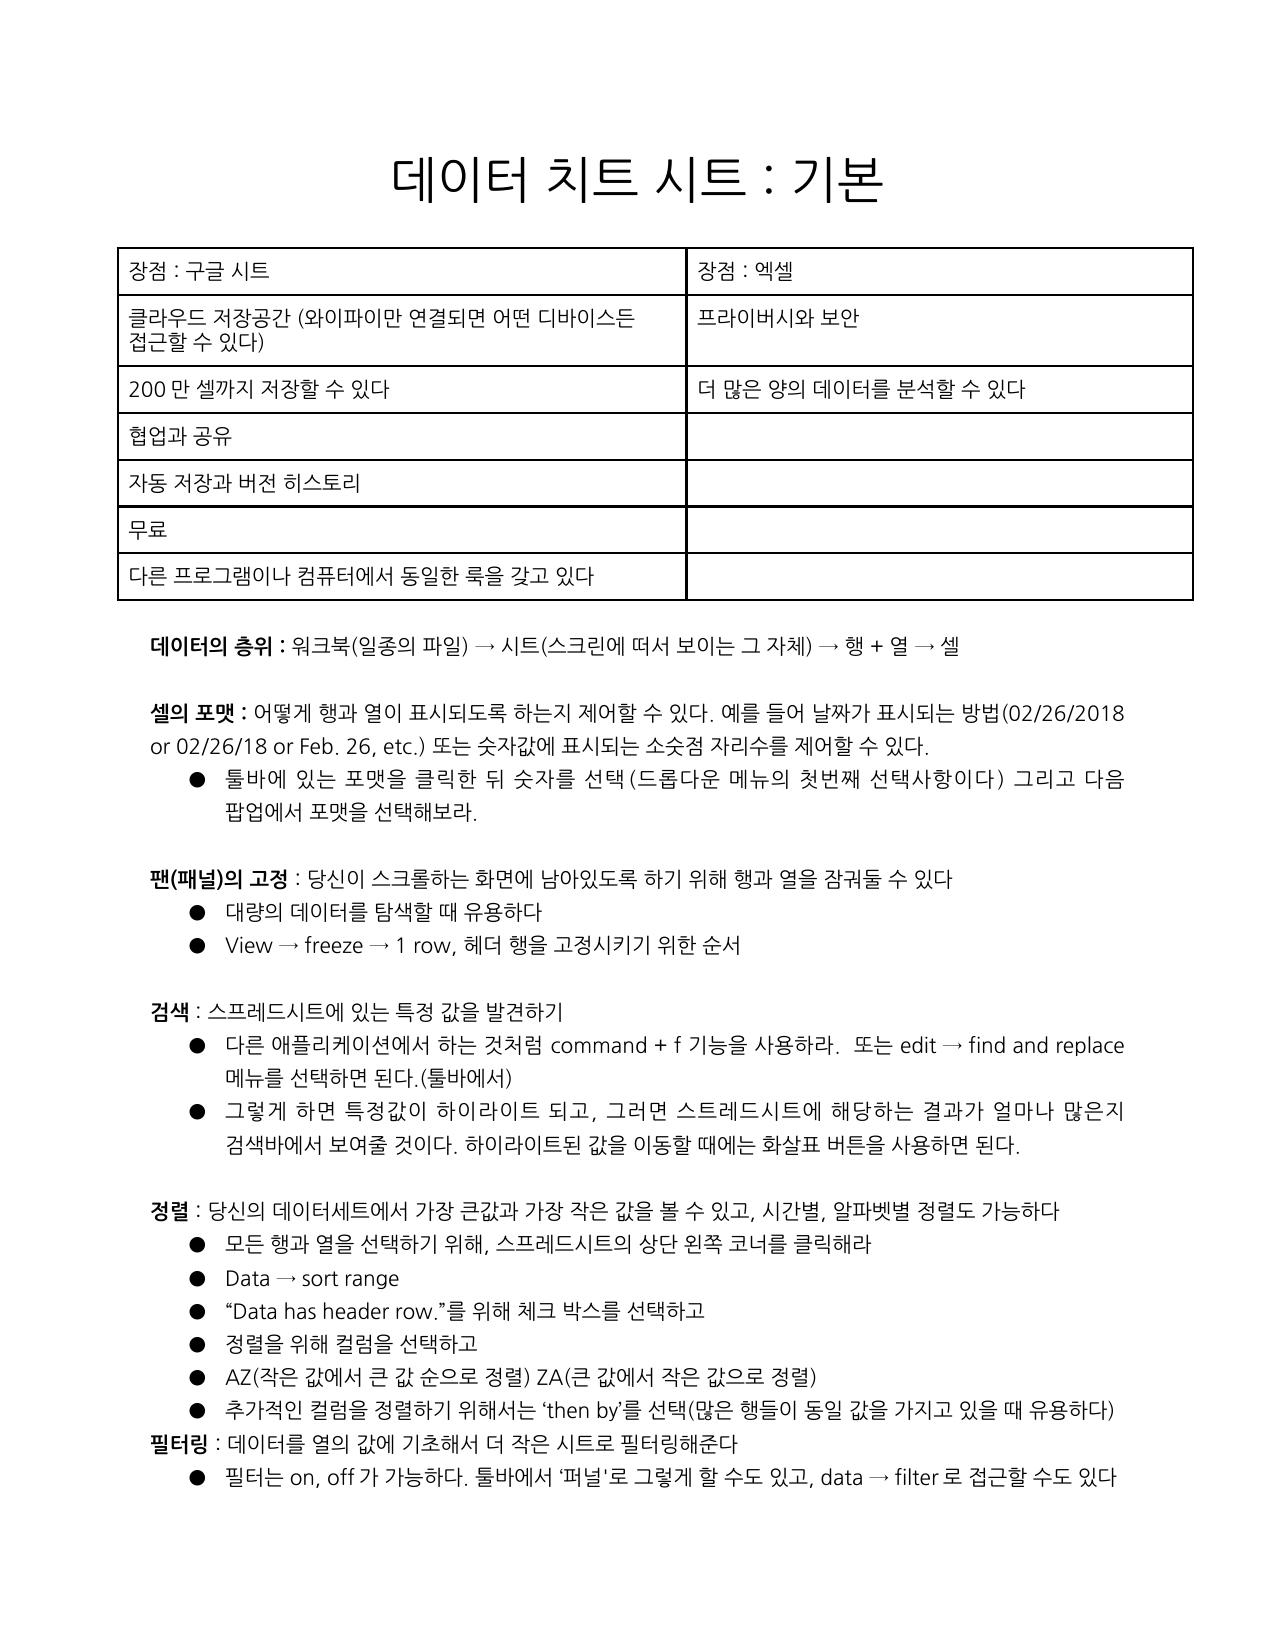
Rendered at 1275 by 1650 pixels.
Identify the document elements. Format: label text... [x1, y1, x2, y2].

text 팬(패널)의 고정 : 당신이 스크롤하는 화면에 남아있도록 하기 위해 행과 열을 잠궈둘 수 있다 [150, 867, 1125, 891]
table_cell 200만 셀까지 저장할 수 있다 [119, 367, 685, 412]
list Data → sort range [187, 1266, 1125, 1290]
table_cell 다른 프로그램이나 컴퓨터에서 동일한 룩을 갖고 있다 [119, 554, 685, 599]
list 필터는 on, off가 가능하다. 툴바에서 ‘퍼널'로 그렇게 할 수도 있고, data → filter로 접근할 수도 있다 [187, 1465, 1125, 1489]
table_cell [688, 508, 1192, 552]
table_cell 더 많은 양의 데이터를 분석할 수 있다 [688, 367, 1192, 412]
list “Data has header row.”를 위해 체크 박스를 선택하고 [187, 1299, 1125, 1323]
text 셀의 포맷 : 어떻게 행과 열이 표시되도록 하는지 제어할 수 있다. 예를 들어 날짜가 표시되는 방법(02/26/2018 or 02/26/18 or Feb. 26, etc.) 또는 숫자값에 표시되는 소숫점 자리수를 제어할 수 있다. [150, 701, 1125, 758]
table_cell 자동 저장과 버전 히스토리 [119, 461, 685, 505]
list View → freeze → 1 row, 헤더 행을 고정시키기 위한 순서 [187, 933, 1125, 957]
table_cell [688, 554, 1192, 599]
list 그렇게 하면 특정값이 하이라이트 되고, 그러면 스트레드시트에 해당하는 결과가 얼마나 많은지 검색바에서 보여줄 것이다. 하이라이트된 값을 이동할 때에는 화살표 버튼을 사용하면 된다. [187, 1099, 1125, 1157]
table_header 장점 : 엑셀 [688, 249, 1192, 294]
table_cell 무료 [119, 508, 685, 552]
table_cell [688, 461, 1192, 505]
list 툴바에 있는 포맷을 클릭한 뒤 숫자를 선택(드롭다운 메뉴의 첫번째 선택사항이다) 그리고 다음 팝업에서 포맷을 선택해보라. [187, 767, 1125, 824]
list 추가적인 컬럼을 정렬하기 위해서는 ‘then by’를 선택(많은 행들이 동일 값을 가지고 있을 때 유용하다) [187, 1399, 1125, 1423]
text 데이터의 층위 : 워크북(일종의 파일) → 시트(스크린에 떠서 보이는 그 자체) → 행 + 열 → 셀 [150, 634, 1125, 658]
list 대량의 데이터를 탐색할 때 유용하다 [187, 900, 1125, 924]
text 정렬 : 당신의 데이터세트에서 가장 큰값과 가장 작은 값을 볼 수 있고, 시간별, 알파벳별 정렬도 가능하다 [150, 1199, 1125, 1223]
list 정렬을 위해 컬럼을 선택하고 [187, 1332, 1125, 1356]
table_cell 클라우드 저장공간 (와이파이만 연결되면 어떤 디바이스든 접근할 수 있다) [119, 296, 685, 365]
table_cell 프라이버시와 보안 [688, 296, 1192, 365]
text 필터링 : 데이터를 열의 값에 기초해서 더 작은 시트로 필터링해준다 [150, 1432, 1125, 1456]
table_cell [688, 414, 1192, 458]
text 검색 : 스프레드시트에 있는 특정 값을 발견하기 [150, 1000, 1125, 1024]
title 데이터 치트 시트 : 기본 [150, 150, 1125, 207]
list AZ(작은 값에서 큰 값 순으로 정렬) ZA(큰 값에서 작은 값으로 정렬) [187, 1365, 1125, 1389]
list 모든 행과 열을 선택하기 위해, 스프레드시트의 상단 왼쪽 코너를 클릭해라 [187, 1232, 1125, 1256]
table_cell 협업과 공유 [119, 414, 685, 458]
list 다른 애플리케이션에서 하는 것처럼 command + f 기능을 사용하라. 또는 edit → find and replace 메뉴를 선택하면 된다.(툴바에서) [187, 1033, 1125, 1090]
table_header 장점 : 구글 시트 [119, 249, 685, 294]
